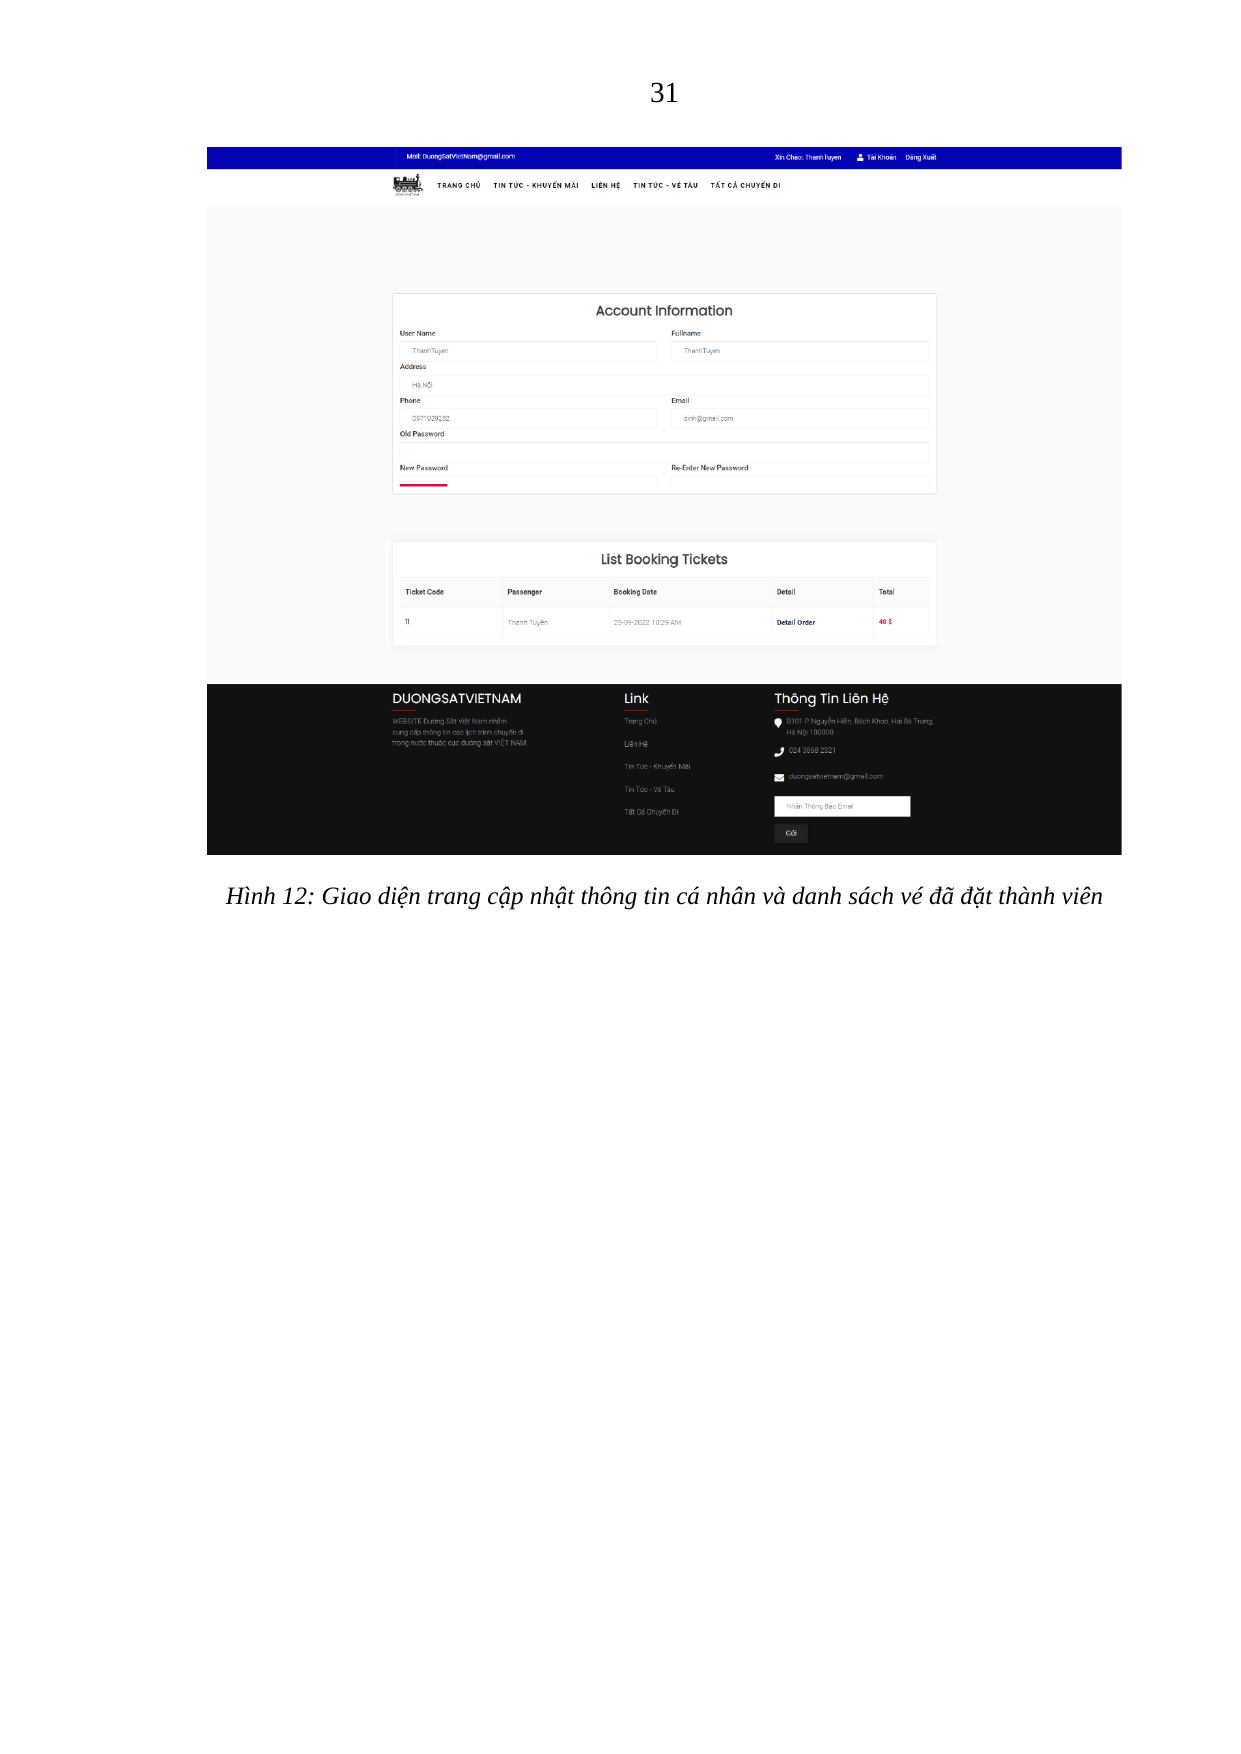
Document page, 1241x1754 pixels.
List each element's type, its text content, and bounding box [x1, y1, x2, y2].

picture [207, 147, 1122, 855]
text Hình 12: Giao diện trang cập nhật thông tin cá nhân và danh sách vé đã đặt thành viên [207, 881, 1122, 909]
